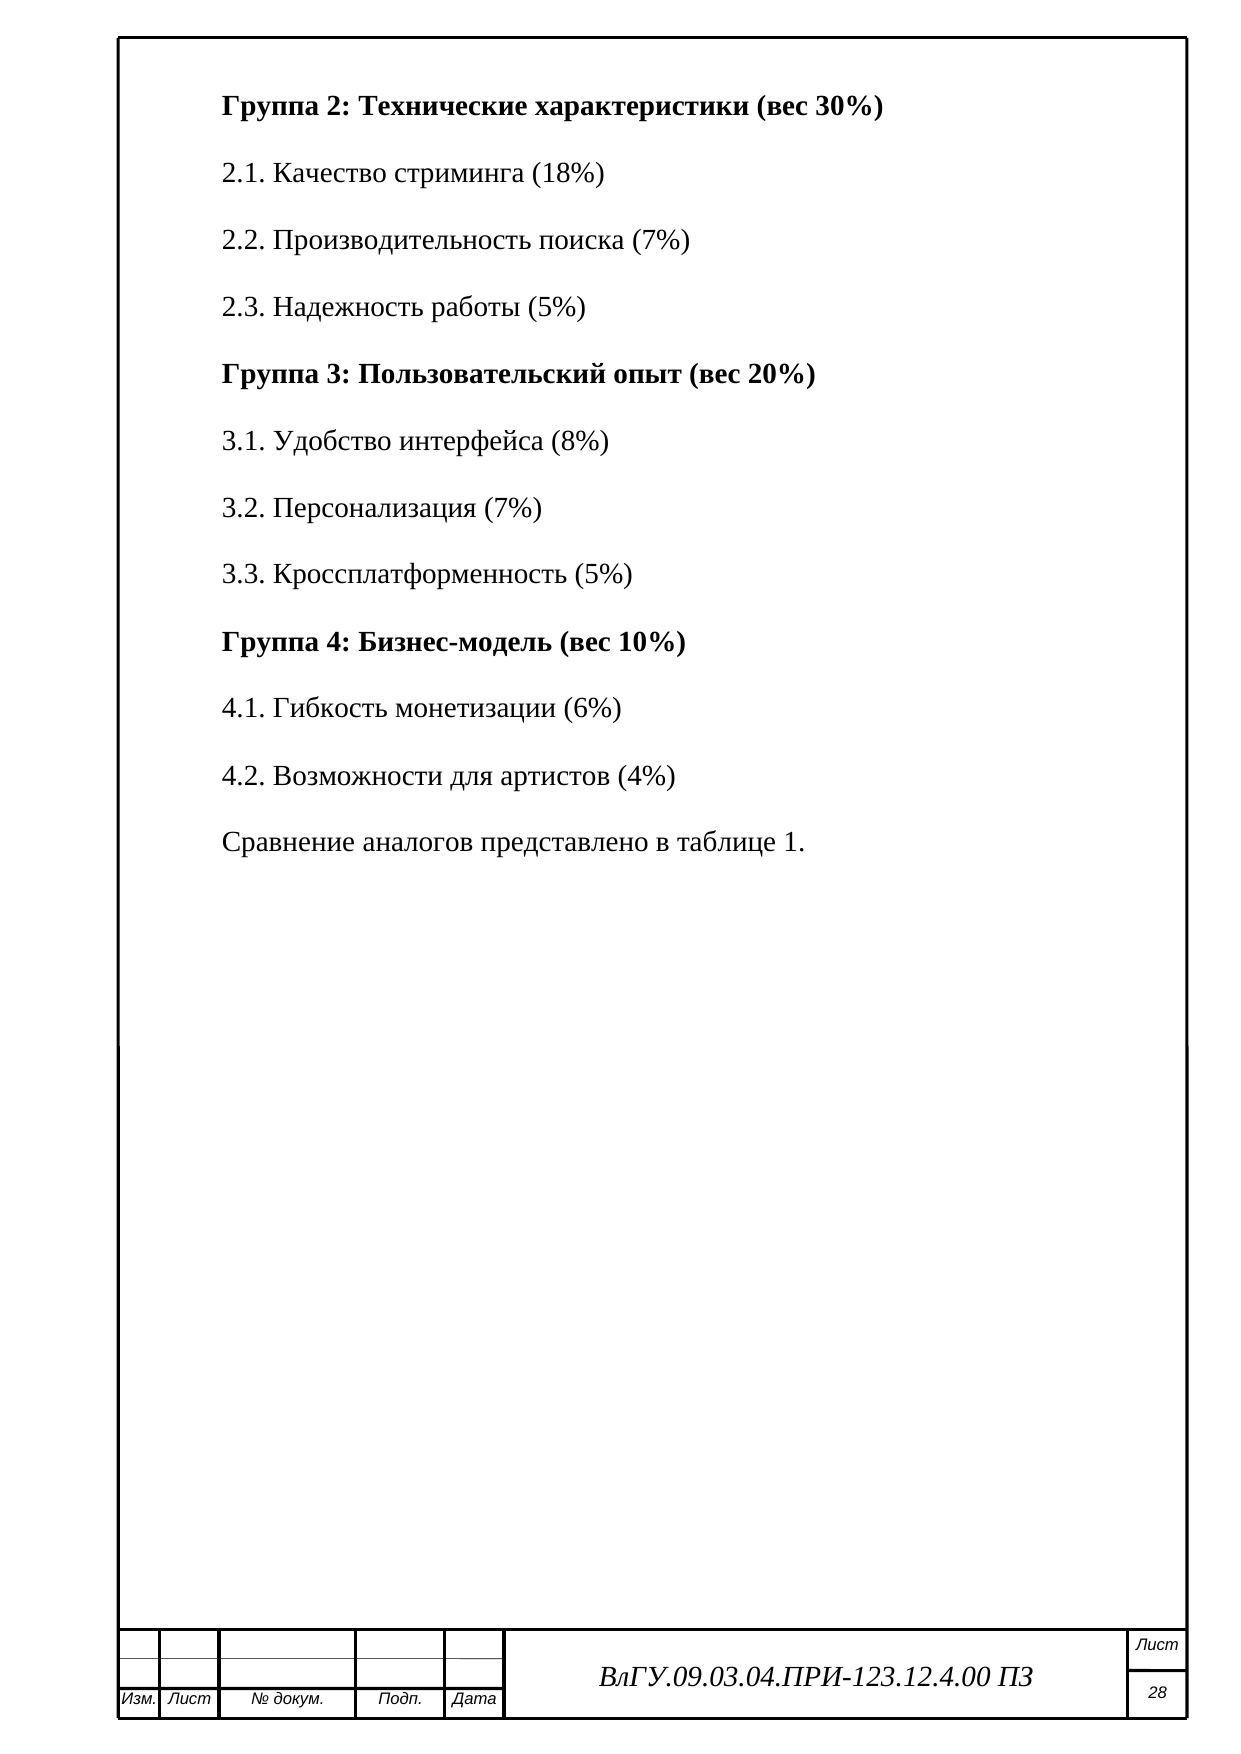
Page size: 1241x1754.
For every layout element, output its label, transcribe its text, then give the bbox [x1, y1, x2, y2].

text Группа 2: Технические характеристики (вес 30%) [148, 88, 1164, 121]
text Группа 3: Пользовательский опыт (вес 20%) [148, 356, 1164, 389]
text 2.3. Надежность работы (5%) [148, 289, 1164, 322]
text 4.2. Возможности для артистов (4%) [148, 758, 1164, 791]
text 4.1. Гибкость монетизации (6%) [148, 691, 1164, 724]
text 2.1. Качество стриминга (18%) [148, 155, 1164, 188]
text 3.3. Кроссплатформенность (5%) [148, 557, 1164, 590]
text 3.1. Удобство интерфейса (8%) [148, 423, 1164, 456]
text 2.2. Производительность поиска (7%) [148, 222, 1164, 255]
text Группа 4: Бизнес-модель (вес 10%) [148, 624, 1164, 657]
text Сравнение аналогов представлено в таблице 1. [148, 824, 1164, 858]
text 3.2. Персонализация (7%) [148, 490, 1164, 523]
